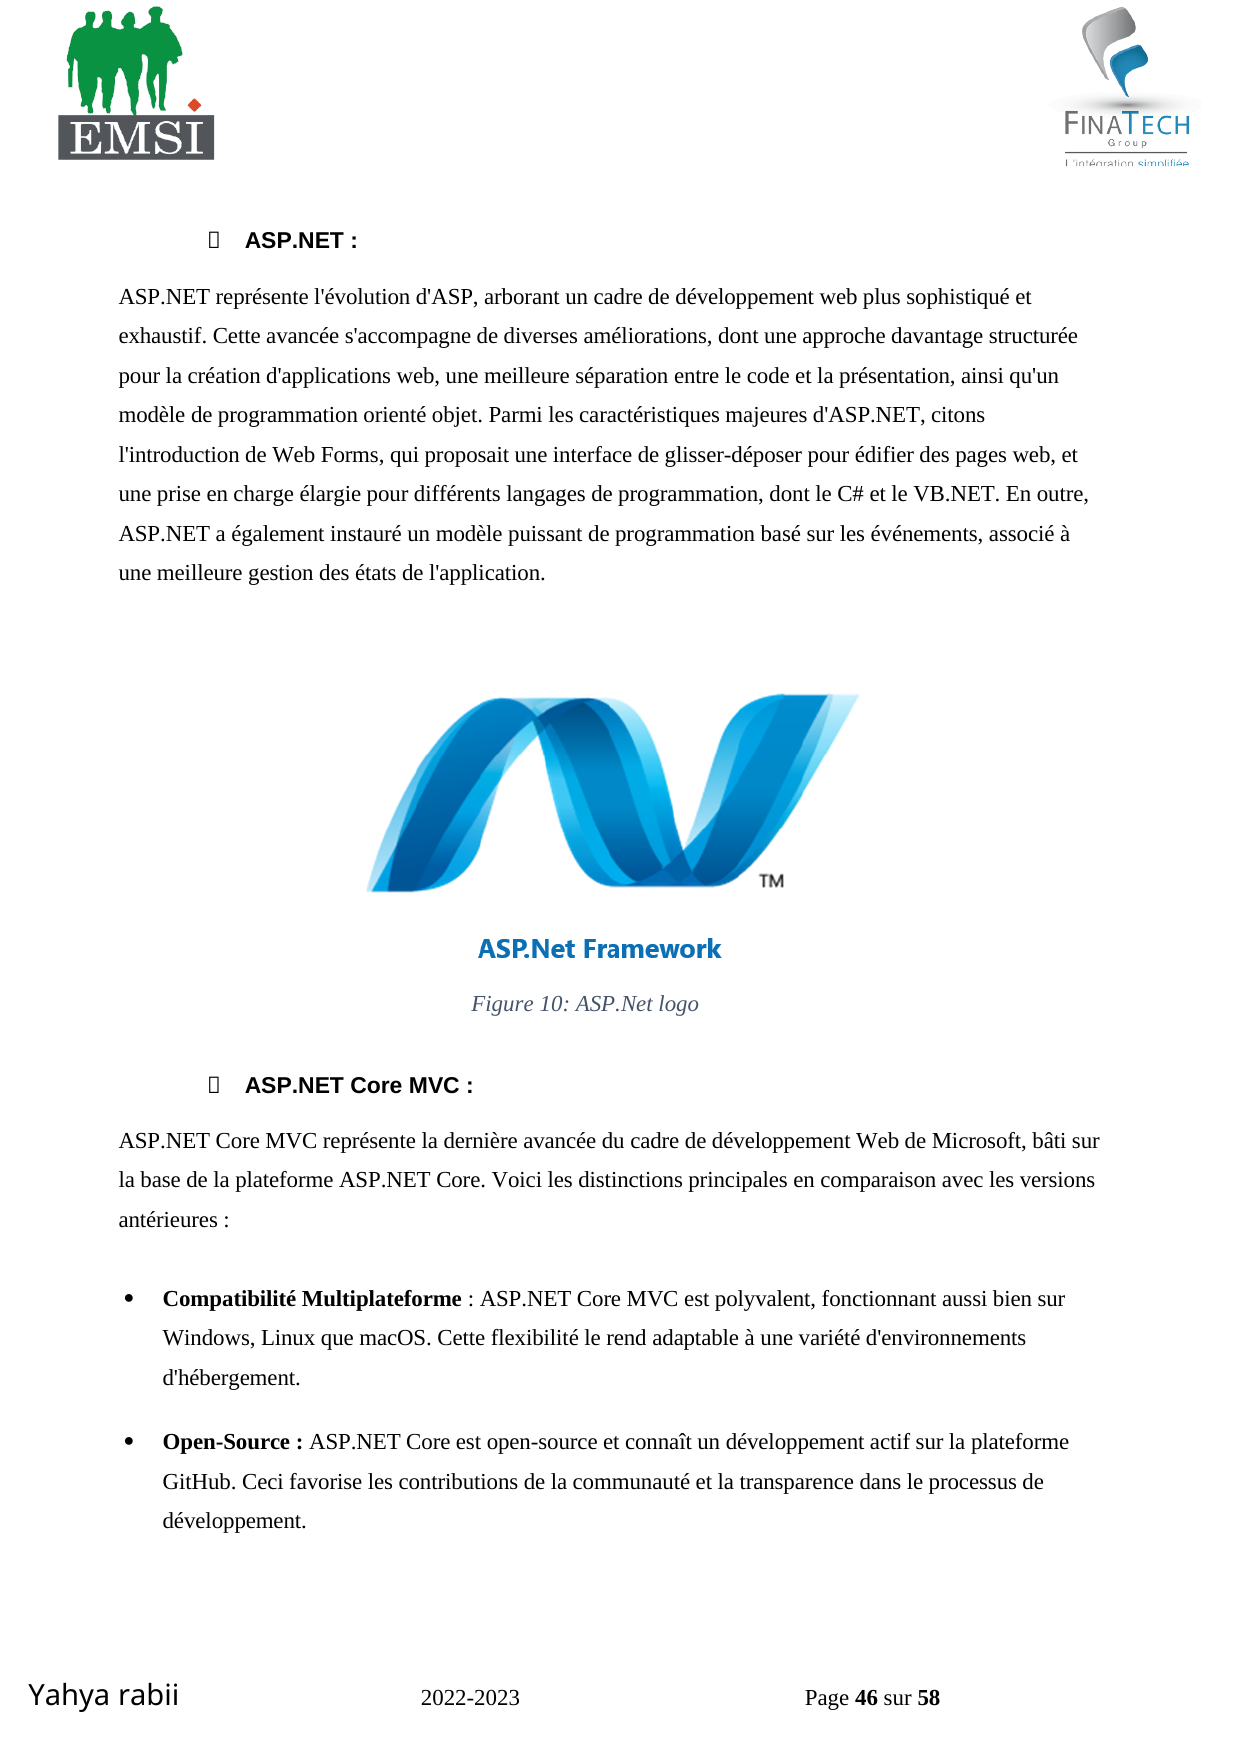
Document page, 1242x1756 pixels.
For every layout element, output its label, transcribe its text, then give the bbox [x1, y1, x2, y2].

text Figure 10: ASP.Net logo [0, 990, 1098, 1016]
picture [352, 681, 867, 976]
text ASP.NET Core MVC représente la dernière avancée du cadre de développement Web de Microsoft, bâti sur la base de la plateforme ASP.NET Core. Voici les distinctions principales en comparaison avec les versions antérieures : [118, 1127, 1101, 1232]
list ASP.NET : [207, 224, 1242, 256]
picture [1048, 6, 1202, 167]
list Compatibilité Multiplateforme : ASP.NET Core MVC est polyvalent, fonctionnant aussi bien sur Windows, Linux que macOS. Cette flexibilité le rend adaptable à une variété d'environnements d'hébergement. [125, 1285, 1101, 1390]
picture [50, 3, 220, 166]
list ASP.NET Core MVC : [207, 1069, 1242, 1101]
text ASP.NET représente l'évolution d'ASP, arborant un cadre de développement web plus sophistiqué et exhaustif. Cette avancée s'accompagne de diverses améliorations, dont une approche davantage structurée pour la création d'applications web, une meilleure séparation entre le code et la présentation, ainsi qu'un modèle de programmation orienté objet. Parmi les caractéristiques majeures d'ASP.NET, citons l'introduction de Web Forms, qui proposait une interface de glisser-déposer pour édifier des pages web, et une prise en charge élargie pour différents langages de programmation, dont le C# et le VB.NET. En outre, ASP.NET a également instauré un modèle puissant de programmation basé sur les événements, associé à une meilleure gestion des états de l'application. [118, 283, 1101, 585]
list Open-Source : ASP.NET Core est open-source et connaît un développement actif sur la plateforme GitHub. Ceci favorise les contributions de la communauté et la transparence dans le processus de développement. [125, 1428, 1101, 1534]
